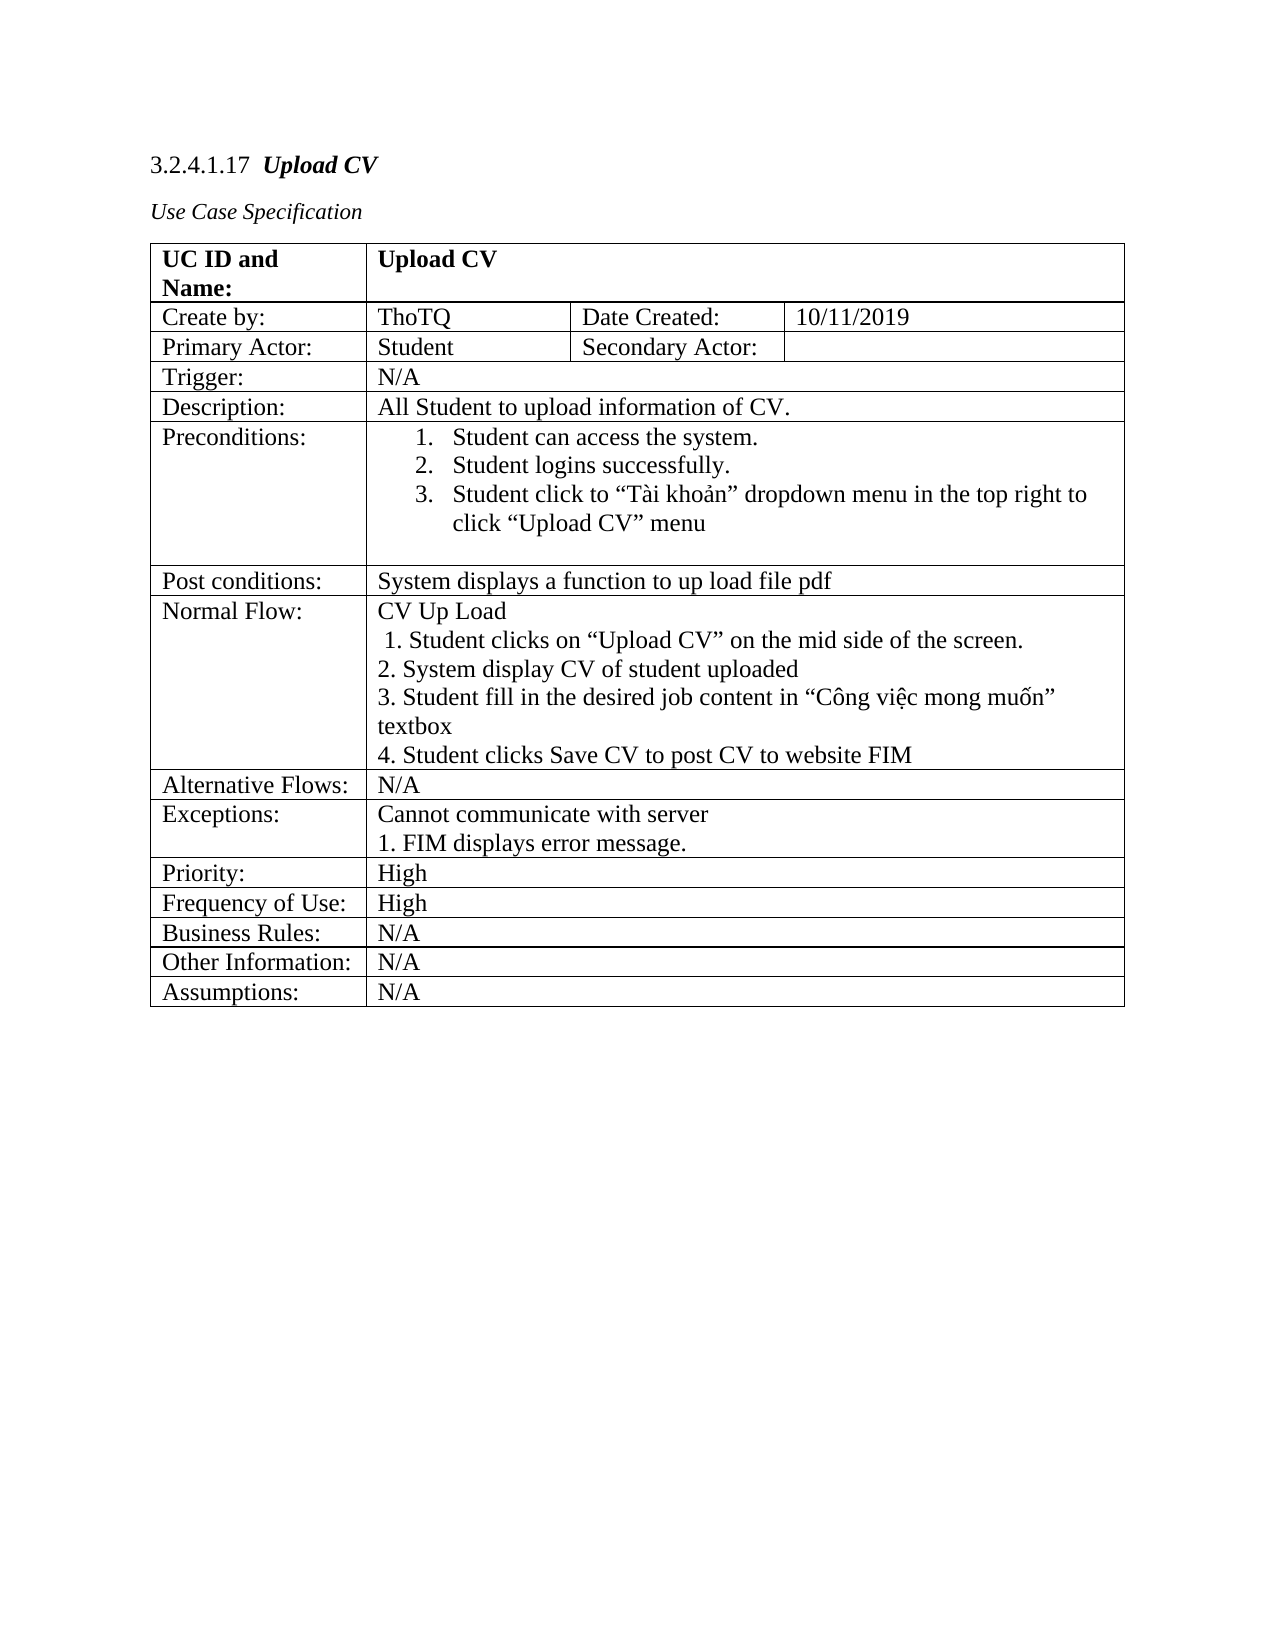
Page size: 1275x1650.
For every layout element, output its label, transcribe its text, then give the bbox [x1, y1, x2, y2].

table_cell N/A [367, 770, 1124, 798]
table_cell Secondary Actor: [571, 332, 784, 361]
table_cell Exceptions: [151, 800, 366, 857]
table_cell All Student to upload information of CV. [367, 392, 1124, 421]
table_cell High [367, 888, 1124, 917]
table_cell [785, 332, 1124, 361]
table_cell ThoTQ [367, 303, 570, 331]
text Use Case Specification [150, 198, 1125, 224]
table_cell 10/11/2019 [785, 303, 1124, 331]
table_cell CV Up Load 1. Student clicks on “Upload CV” on the mid side of the screen. 2. System display CV of student uploaded 3. Student fill in the desired job content in “Công việc mong muốn” textbox 4. Student clicks Save CV to post CV to website FIM [367, 596, 1124, 769]
table_cell Post conditions: [151, 566, 366, 595]
table_header UC ID and Name: [151, 244, 366, 301]
table_cell Assumptions: [151, 977, 366, 1006]
table_cell Normal Flow: [151, 596, 366, 769]
table_cell Business Rules: [151, 918, 366, 946]
table_cell Frequency of Use: [151, 888, 366, 917]
table_cell Other Information: [151, 948, 366, 976]
table_cell High [367, 858, 1124, 887]
table_cell N/A [367, 362, 1124, 391]
table_cell N/A [367, 977, 1124, 1006]
table_cell Trigger: [151, 362, 366, 391]
table_cell Primary Actor: [151, 332, 366, 361]
table_cell System displays a function to up load file pdf [367, 566, 1124, 595]
table_cell Preconditions: [151, 422, 366, 565]
table_cell Student [367, 332, 570, 361]
table_cell Create by: [151, 303, 366, 331]
text 3.2.4.1.17 Upload CV [150, 150, 1125, 179]
table_cell Description: [151, 392, 366, 421]
table_cell Cannot communicate with server 1. FIM displays error message. [367, 800, 1124, 857]
table_cell N/A [367, 948, 1124, 976]
table_cell N/A [367, 918, 1124, 946]
table_cell Alternative Flows: [151, 770, 366, 798]
table_cell Priority: [151, 858, 366, 887]
table_cell Date Created: [571, 303, 784, 331]
table_header Upload CV [367, 244, 1124, 301]
table_cell Student can access the system. Student logins successfully. Student click to “Tài khoản” dropdown menu in the top right to click “Upload CV” menu [367, 422, 1124, 565]
